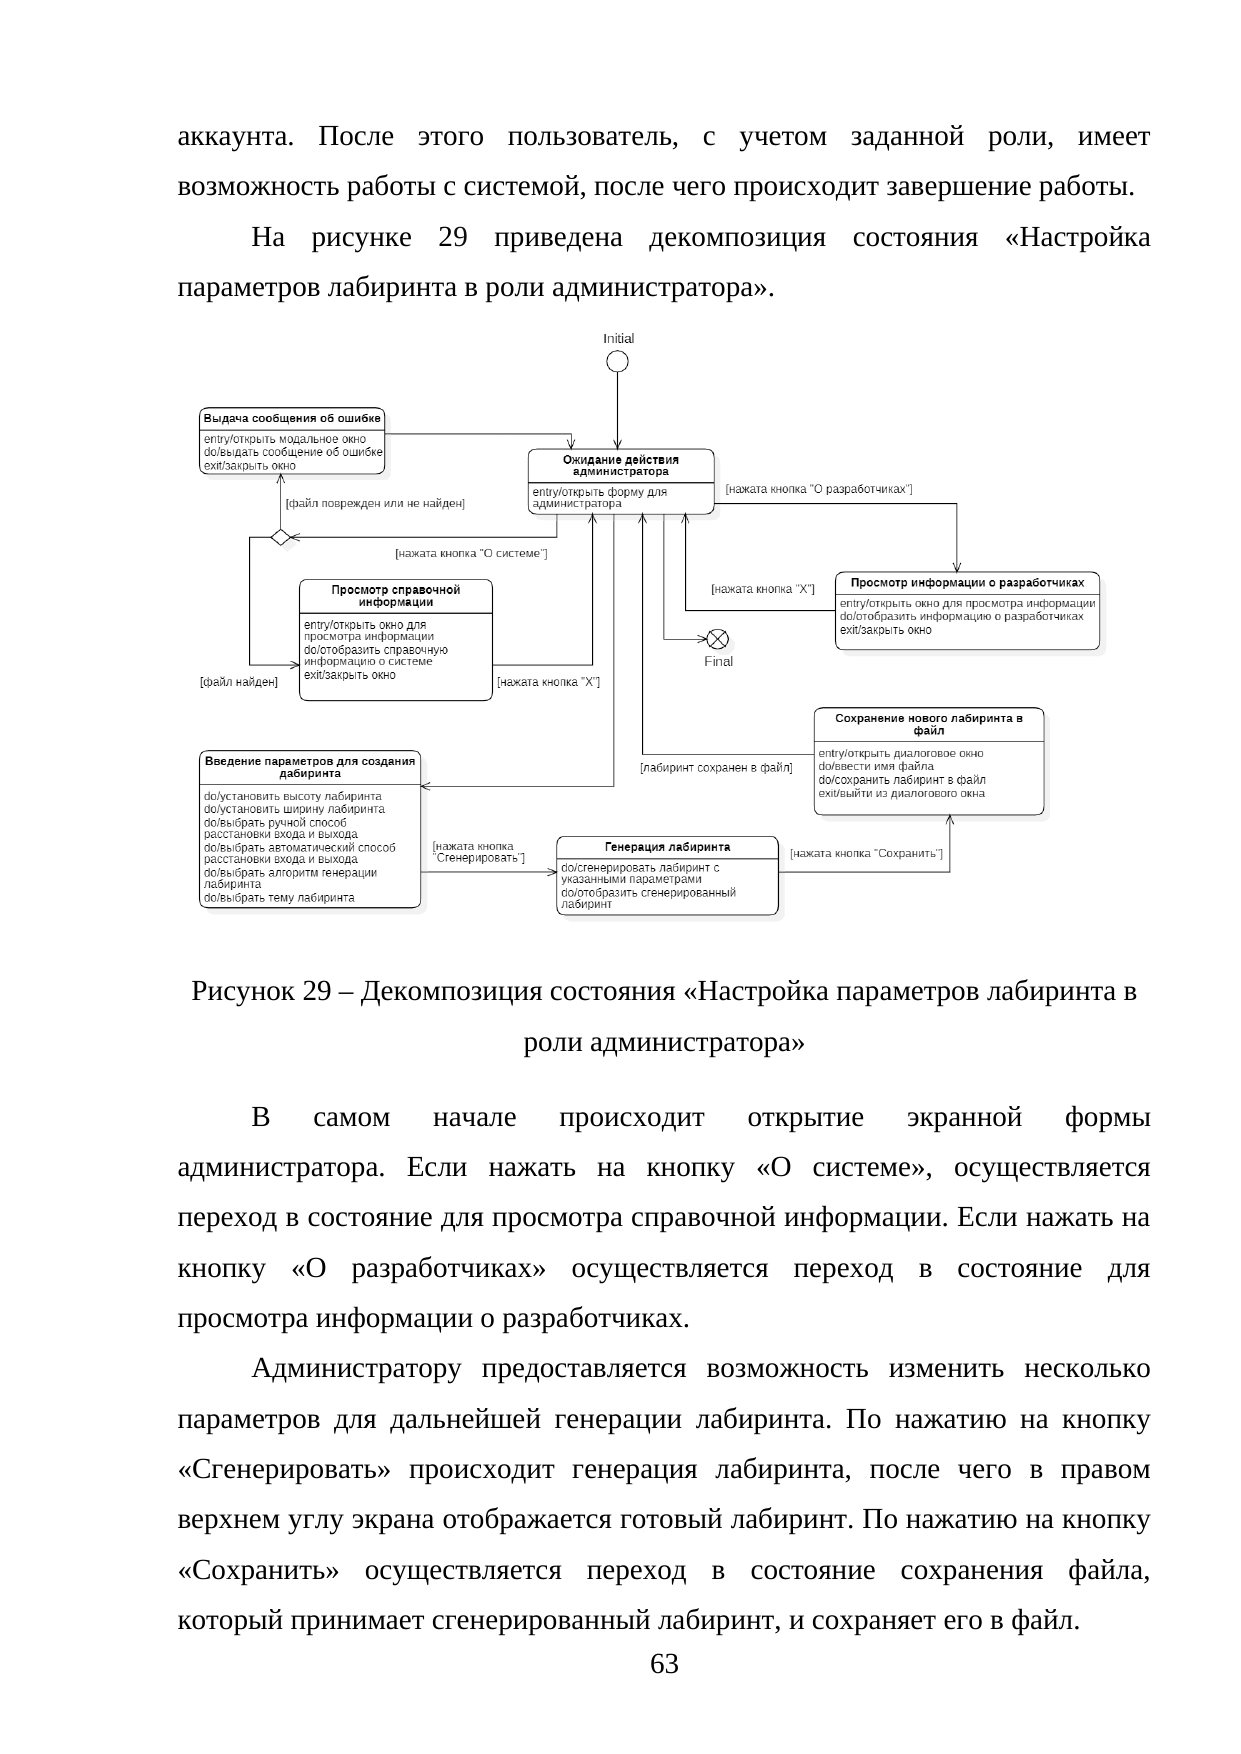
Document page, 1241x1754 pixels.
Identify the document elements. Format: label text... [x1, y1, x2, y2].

text В самом начале происходит открытие экранной формы администратора. Если нажать на кнопку «О системе», осуществляется переход в состояние для просмотра справочной информации. Если нажать на кнопку «О разработчиках» осуществляется переход в состояние для просмотра информации о разработчиках. [177, 1099, 1152, 1334]
picture [183, 319, 1146, 957]
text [177, 118, 1152, 202]
text На рисунке 29 приведена декомпозиция состояния «Настройка параметров лабиринта в роли администратора». [177, 219, 1152, 303]
text Администратору предоставляется возможность изменить несколько параметров для дальнейшей генерации лабиринта. По нажатию на кнопку «Сгенерировать» происходит генерация лабиринта, после чего в правом верхнем углу экрана отображается готовый лабиринт. По нажатию на кнопку «Сохранить» осуществляется переход в состояние сохранения файла, который принимает сгенерированный лабиринт, и сохраняет его в файл. [177, 1351, 1152, 1636]
